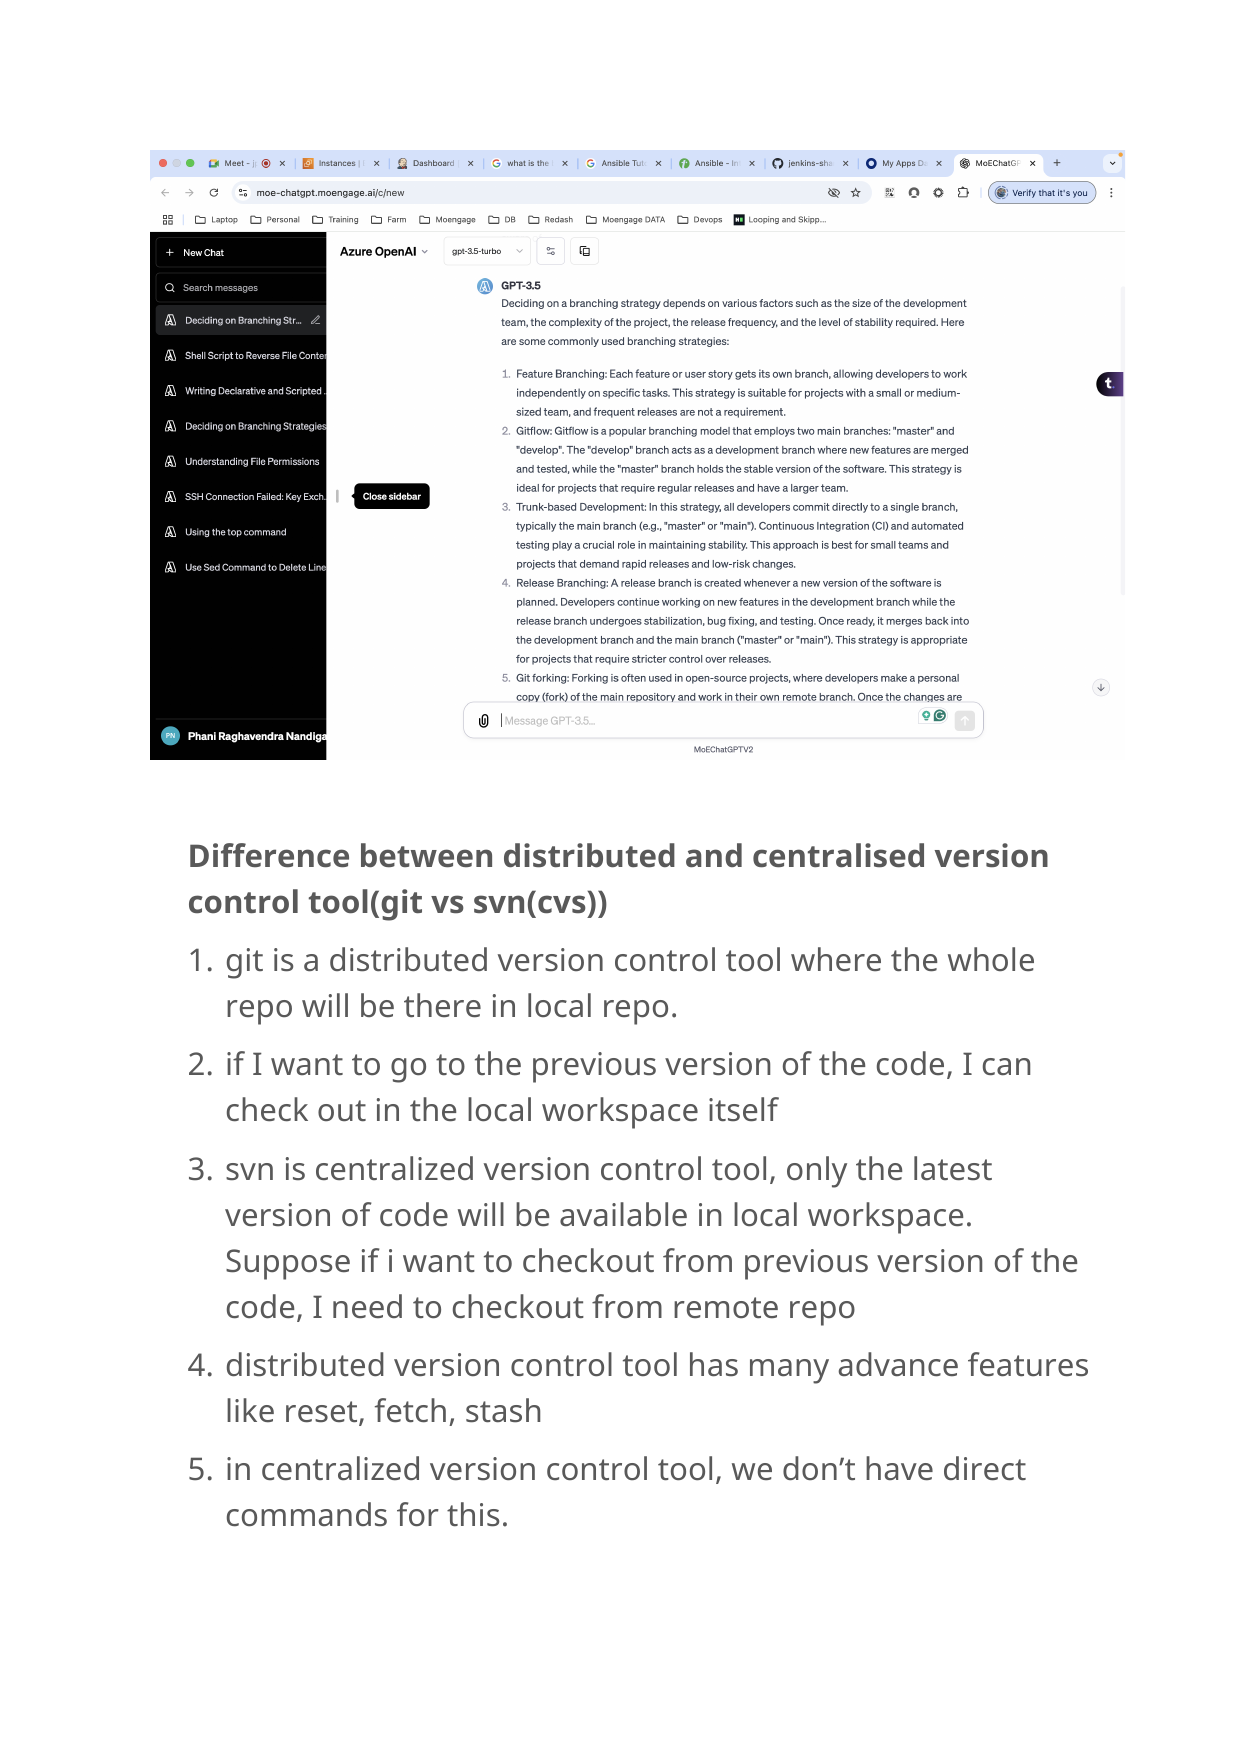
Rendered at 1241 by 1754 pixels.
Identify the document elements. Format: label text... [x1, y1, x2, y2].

picture [150, 150, 1125, 760]
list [187, 1447, 1090, 1582]
list if I want to go to the previous version of the code, I can check out in the local workspace itself [187, 1042, 1090, 1131]
list git is a distributed version control tool where the whole repo will be there in local repo. [187, 938, 1090, 1027]
list Difference between distributed and centralised version control tool(git vs svn(cvs)) [187, 834, 1090, 922]
list svn is centralized version control tool, only the latest version of code will be available in local workspace. Suppose if i want to checkout from previous version of the code, I need to checkout from remote repo [187, 1147, 1090, 1327]
list distributed version control tool has many advance features like reset, fetch, stash [187, 1343, 1090, 1432]
